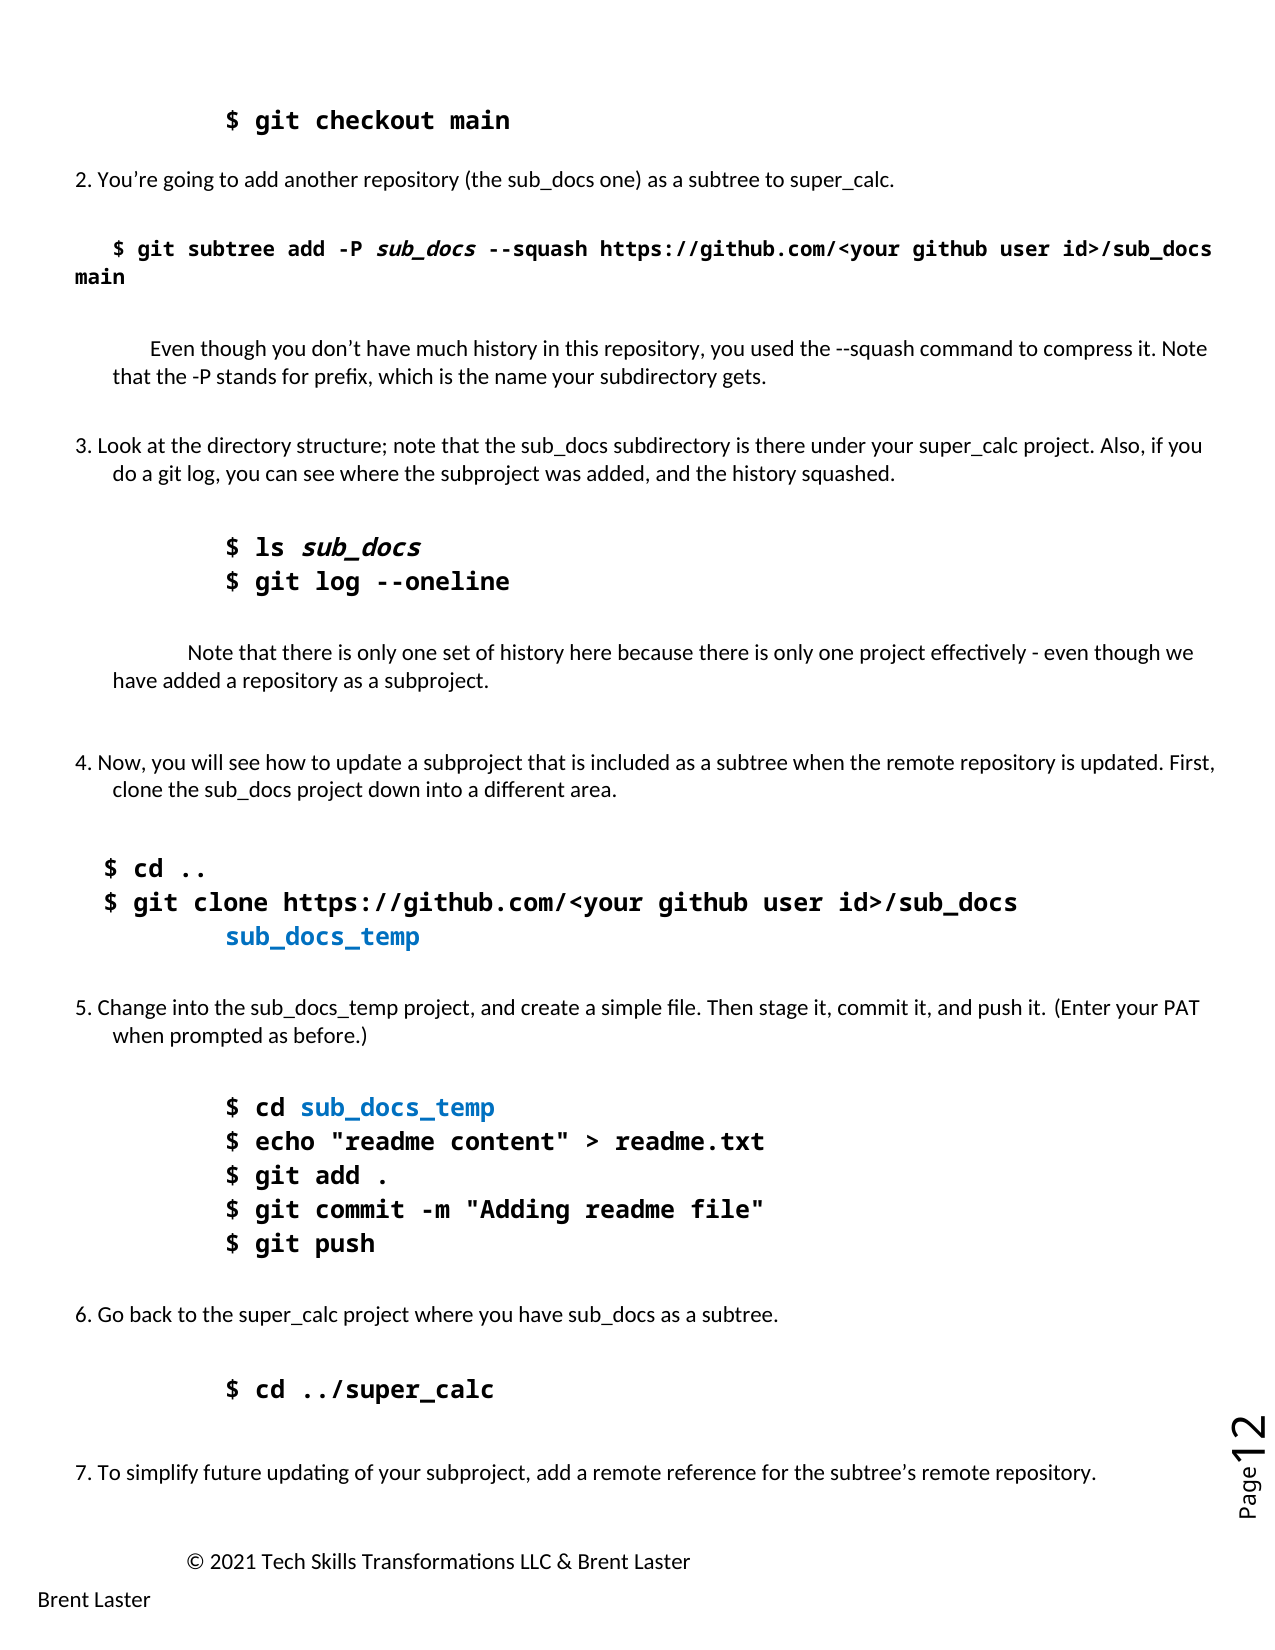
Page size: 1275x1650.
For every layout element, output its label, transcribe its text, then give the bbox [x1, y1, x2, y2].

text $ cd .. [103, 850, 1219, 884]
list 2. You’re going to add another repository (the sub_docs one) as a subtree to super_calc. [75, 165, 1219, 193]
text $ cd sub_docs_temp [225, 1089, 1219, 1123]
text $ git clone https://github.com/<your github user id>/sub_docs sub_docs_temp [103, 884, 1219, 952]
text $ git add . [225, 1158, 1219, 1192]
text $ git push [225, 1226, 1219, 1260]
list 6. Go back to the super_calc project where you have sub_docs as a subtree. [75, 1300, 1219, 1328]
text $ ls sub_docs [225, 530, 1219, 564]
list Even though you don’t have much history in this repository, you used the --squash command to compress it. Note that the -P stands for prefix, which is the name your subdirectory gets. [112, 334, 1219, 390]
list 4. Now, you will see how to update a subproject that is included as a subtree when the remote repository is updated. First, clone the sub_docs project down into a different area. [75, 748, 1219, 804]
text Note that there is only one set of history here because there is only one project effectively - even though we have added a repository as a subproject. [112, 638, 1219, 694]
text $ git log --oneline [225, 564, 1219, 598]
text $ git subtree add -P sub_docs --squash https://github.com/<your github user id>/sub_docs main [75, 234, 1219, 291]
list 5. Change into the sub_docs_temp project, and create a simple file. Then stage it, commit it, and push it. (Enter your PAT when prompted as before.) [75, 993, 1219, 1049]
text $ git commit -m "Adding readme file" [225, 1192, 1219, 1226]
text $ cd ../super_calc [225, 1371, 1219, 1405]
list $ git checkout main [225, 103, 1219, 137]
text $ echo "readme content" > readme.txt [225, 1123, 1219, 1158]
list 7. To simplify future updating of your subproject, add a remote reference for the subtree’s remote repository. [75, 1458, 1219, 1486]
list 3. Look at the directory structure; note that the sub_docs subdirectory is there under your super_calc project. Also, if you do a git log, you can see where the subproject was added, and the history squashed. [75, 431, 1219, 487]
